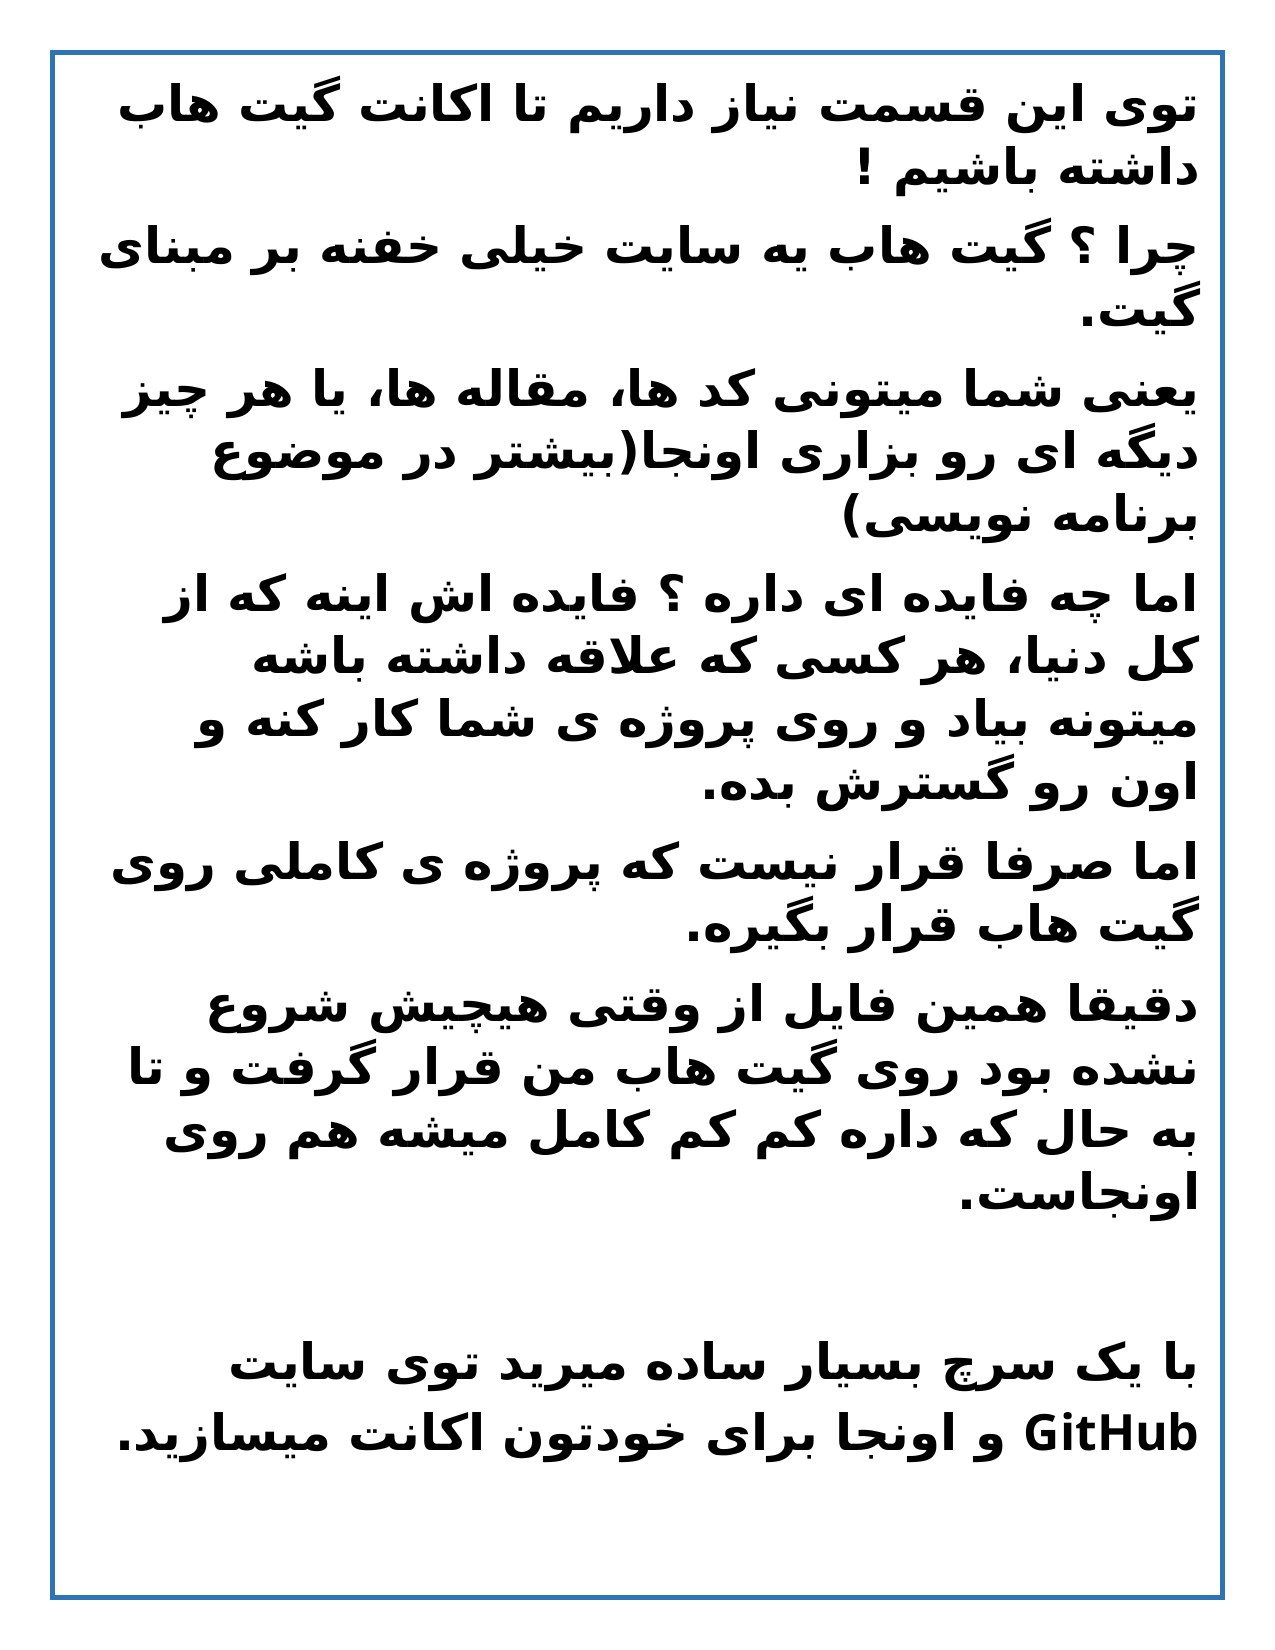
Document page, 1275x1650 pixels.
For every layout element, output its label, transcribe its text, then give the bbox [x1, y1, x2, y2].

text اما چه فایده ای داره ؟ فایده اش اینه که از کل دنیا، هر کسی که علاقه داشته باشه میتونه بیاد و روی پروژه ی شما کار کنه و اون رو گسترش بده. [94, 565, 1200, 811]
text دقیقا همین فایل از وقتی هیچیش شروع نشده بود روی گیت هاب من قرار گرفت و تا به حال که داره کم کم کامل میشه هم روی اونجاست. [94, 975, 1200, 1222]
text یعنی شما میتونی کد ها، مقاله ها، یا هر چیز دیگه ای رو بزاری اونجا(بیشتر در موضوع برنامه نویسی) [94, 359, 1200, 543]
text توی این قسمت نیاز داریم تا اکانت گیت هاب داشته باشیم ! [94, 75, 1200, 196]
text با یک سرچ بسیار ساده میرید توی سایت GitHub و اونجا برای خودتون اکانت میسازید. [94, 1333, 1200, 1465]
text چرا ؟ گیت هاب یه سایت خیلی خفنه بر مبنای گیت. [94, 217, 1200, 338]
text اما صرفا قرار نیست که پروژه ی کاملی روی گیت هاب قرار بگیره. [94, 833, 1200, 954]
